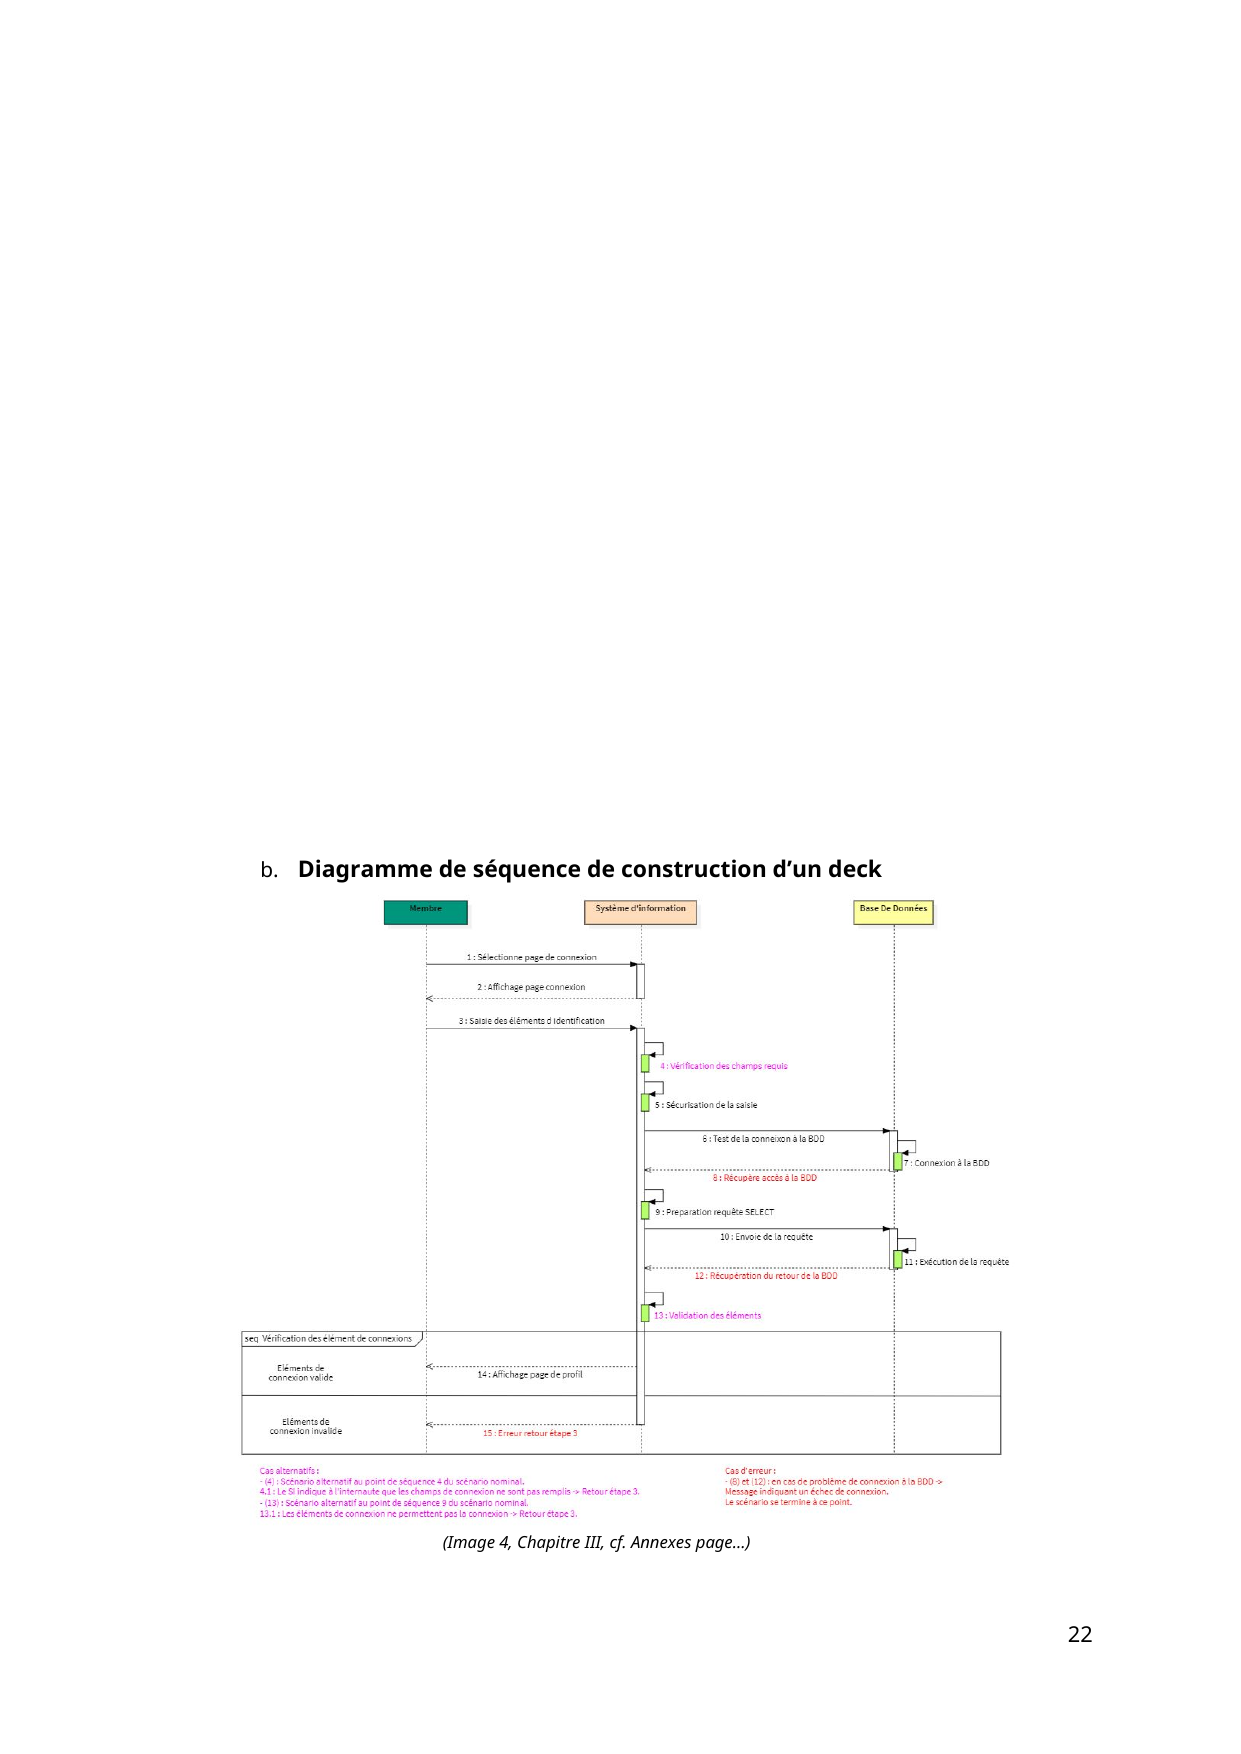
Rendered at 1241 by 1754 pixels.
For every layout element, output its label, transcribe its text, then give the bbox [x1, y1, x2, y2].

list Diagramme de séquence de construction d’un deck [260, 853, 1093, 884]
text (Image 4, Chapitre III, cf. Annexes page…) [148, 1531, 1093, 1554]
picture [225, 888, 1016, 1527]
